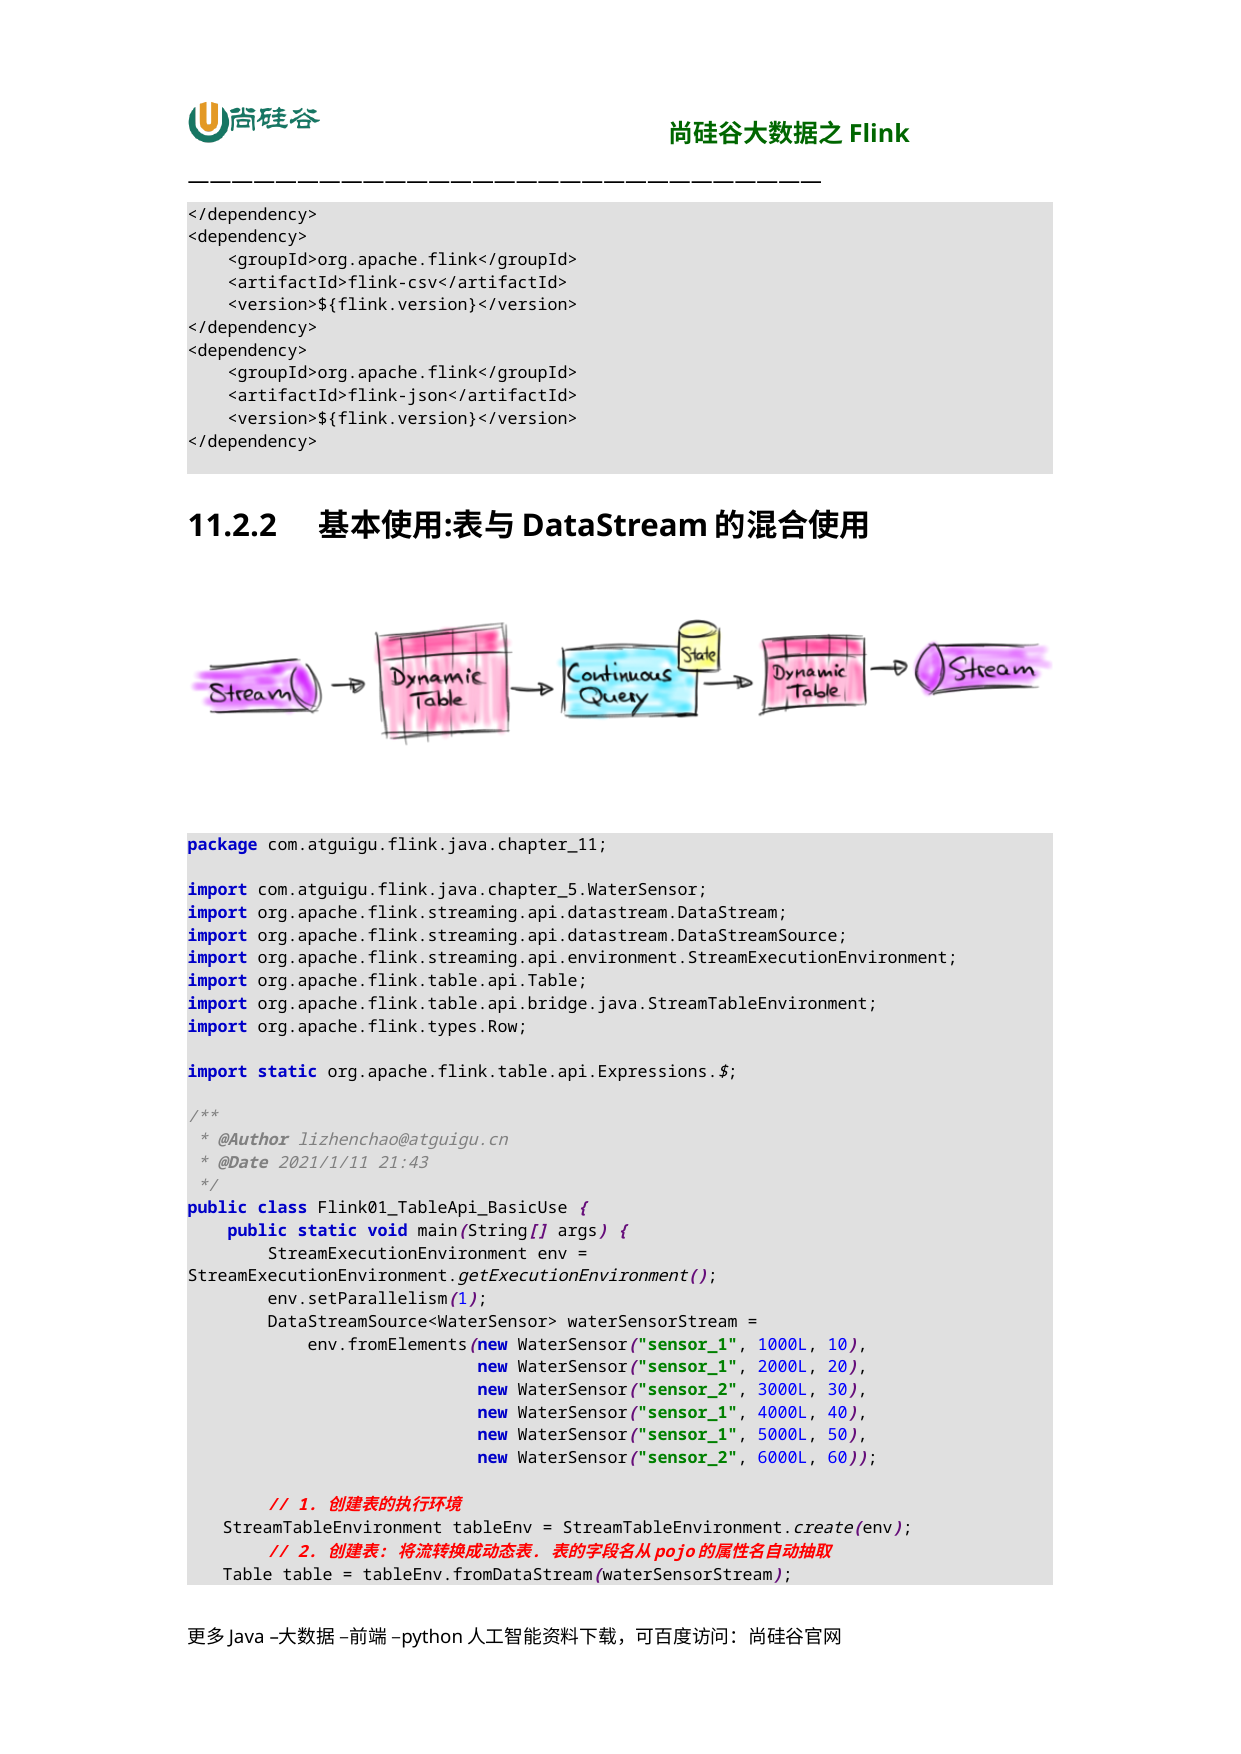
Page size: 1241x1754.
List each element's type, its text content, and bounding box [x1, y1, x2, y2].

subtitle 基本使用:表与DataStream的混合使用 [187, 491, 1053, 556]
text <dependency> <groupId>org.apache.flink</groupId> <artifactId>flink-csv</artifactId> <version>${flink.version}</version> </dependency> [187, 225, 1053, 338]
picture [187, 101, 320, 143]
text <dependency> <groupId>org.apache.flink</groupId> <artifactId>flink-json</artifactId> <version>${flink.version}</version> </dependency> [187, 338, 1053, 452]
picture [187, 615, 1053, 747]
